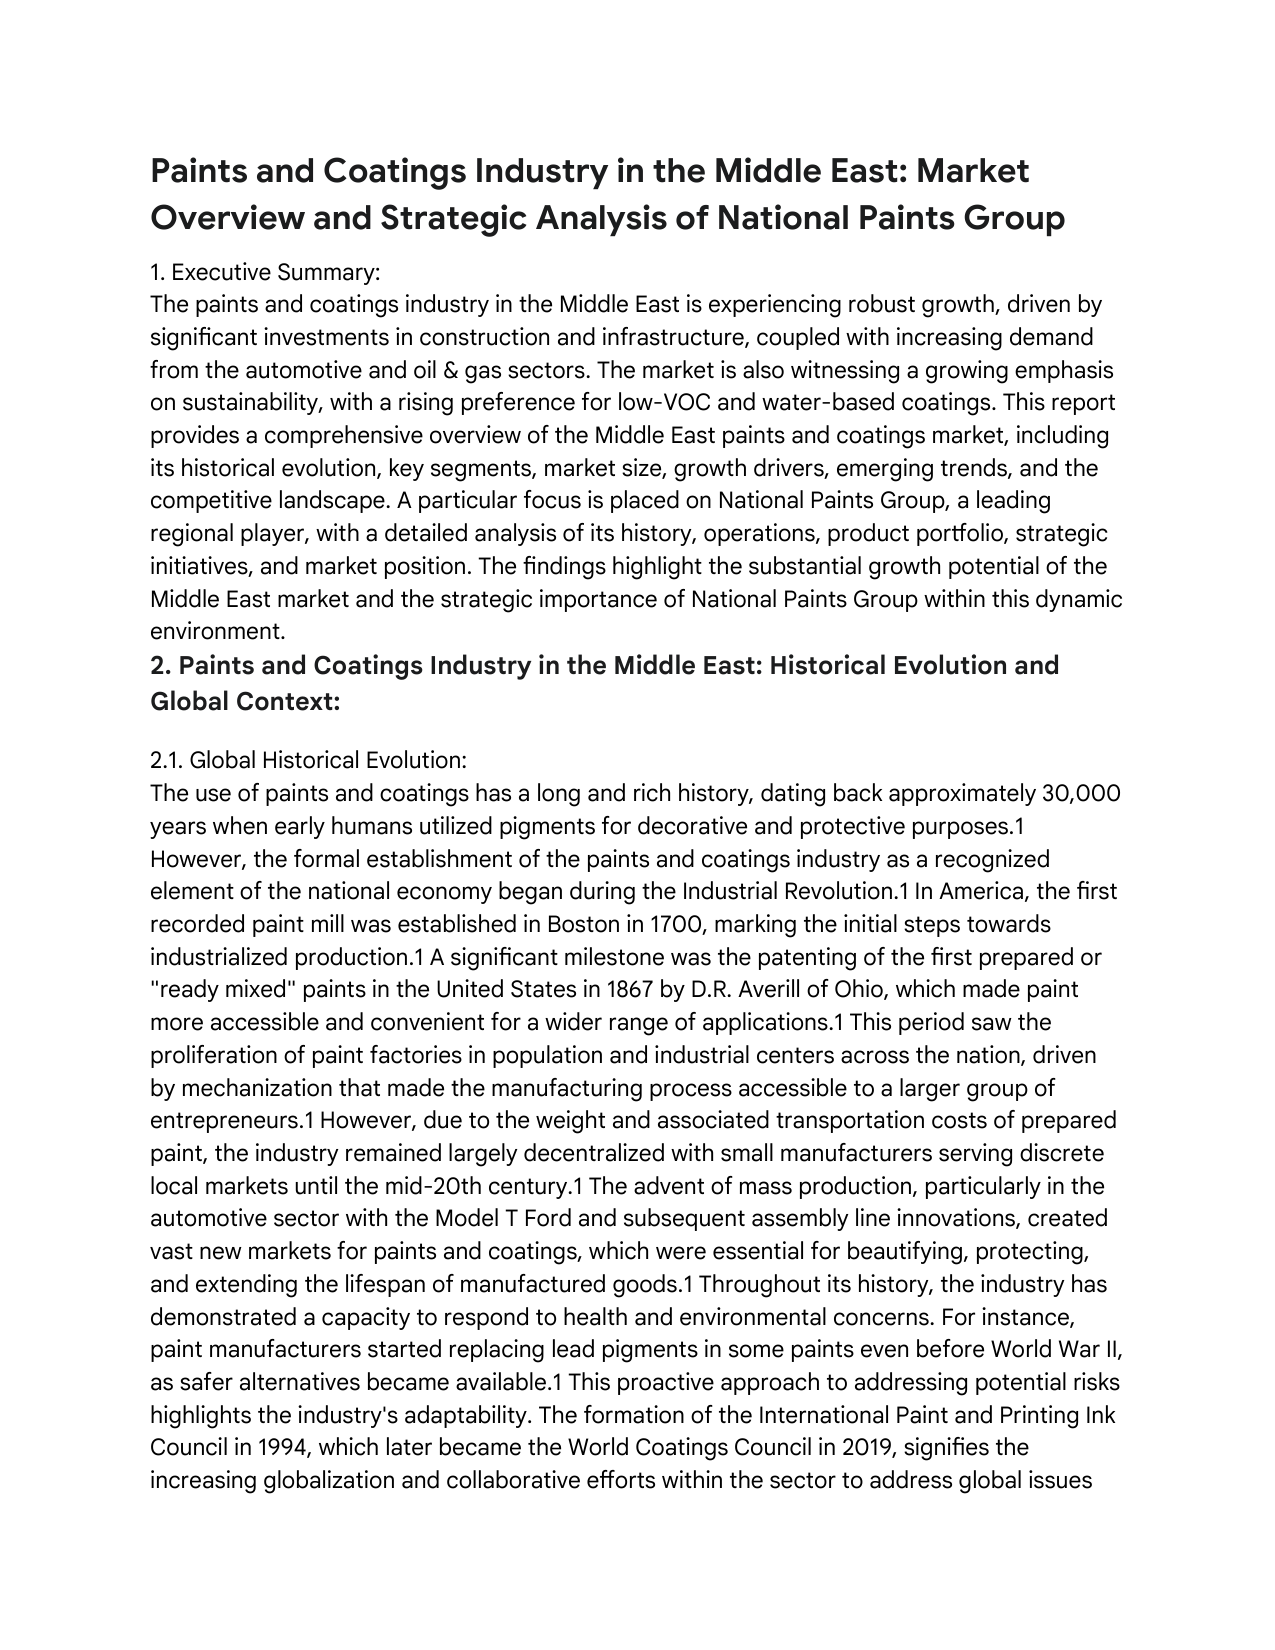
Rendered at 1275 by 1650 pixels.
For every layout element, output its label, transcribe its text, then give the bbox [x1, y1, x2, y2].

text 2. Paints and Coatings Industry in the Middle East: Historical Evolution and Global Context: [150, 650, 1125, 717]
text 2.1. Global Historical Evolution: [150, 747, 1125, 775]
text The paints and coatings industry in the Middle East is experiencing robust growth, driven by significant investments in construction and infrastructure, coupled with increasing demand from the automotive and oil & gas sectors. The market is also witnessing a growing emphasis on sustainability, with a rising preference for low-VOC and water-based coatings. This report provides a comprehensive overview of the Middle East paints and coatings market, including its historical evolution, key segments, market size, growth drivers, emerging trends, and the competitive landscape. A particular focus is placed on National Paints Group, a leading regional player, with a detailed analysis of its history, operations, product portfolio, strategic initiatives, and market position. The findings highlight the substantial growth potential of the Middle East market and the strategic importance of National Paints Group within this dynamic environment. [150, 290, 1125, 646]
text 1. Executive Summary: [150, 258, 1125, 286]
subtitle Paints and Coatings Industry in the Middle East: Market Overview and Strategic Analysis of National Paints Group [150, 150, 1125, 239]
